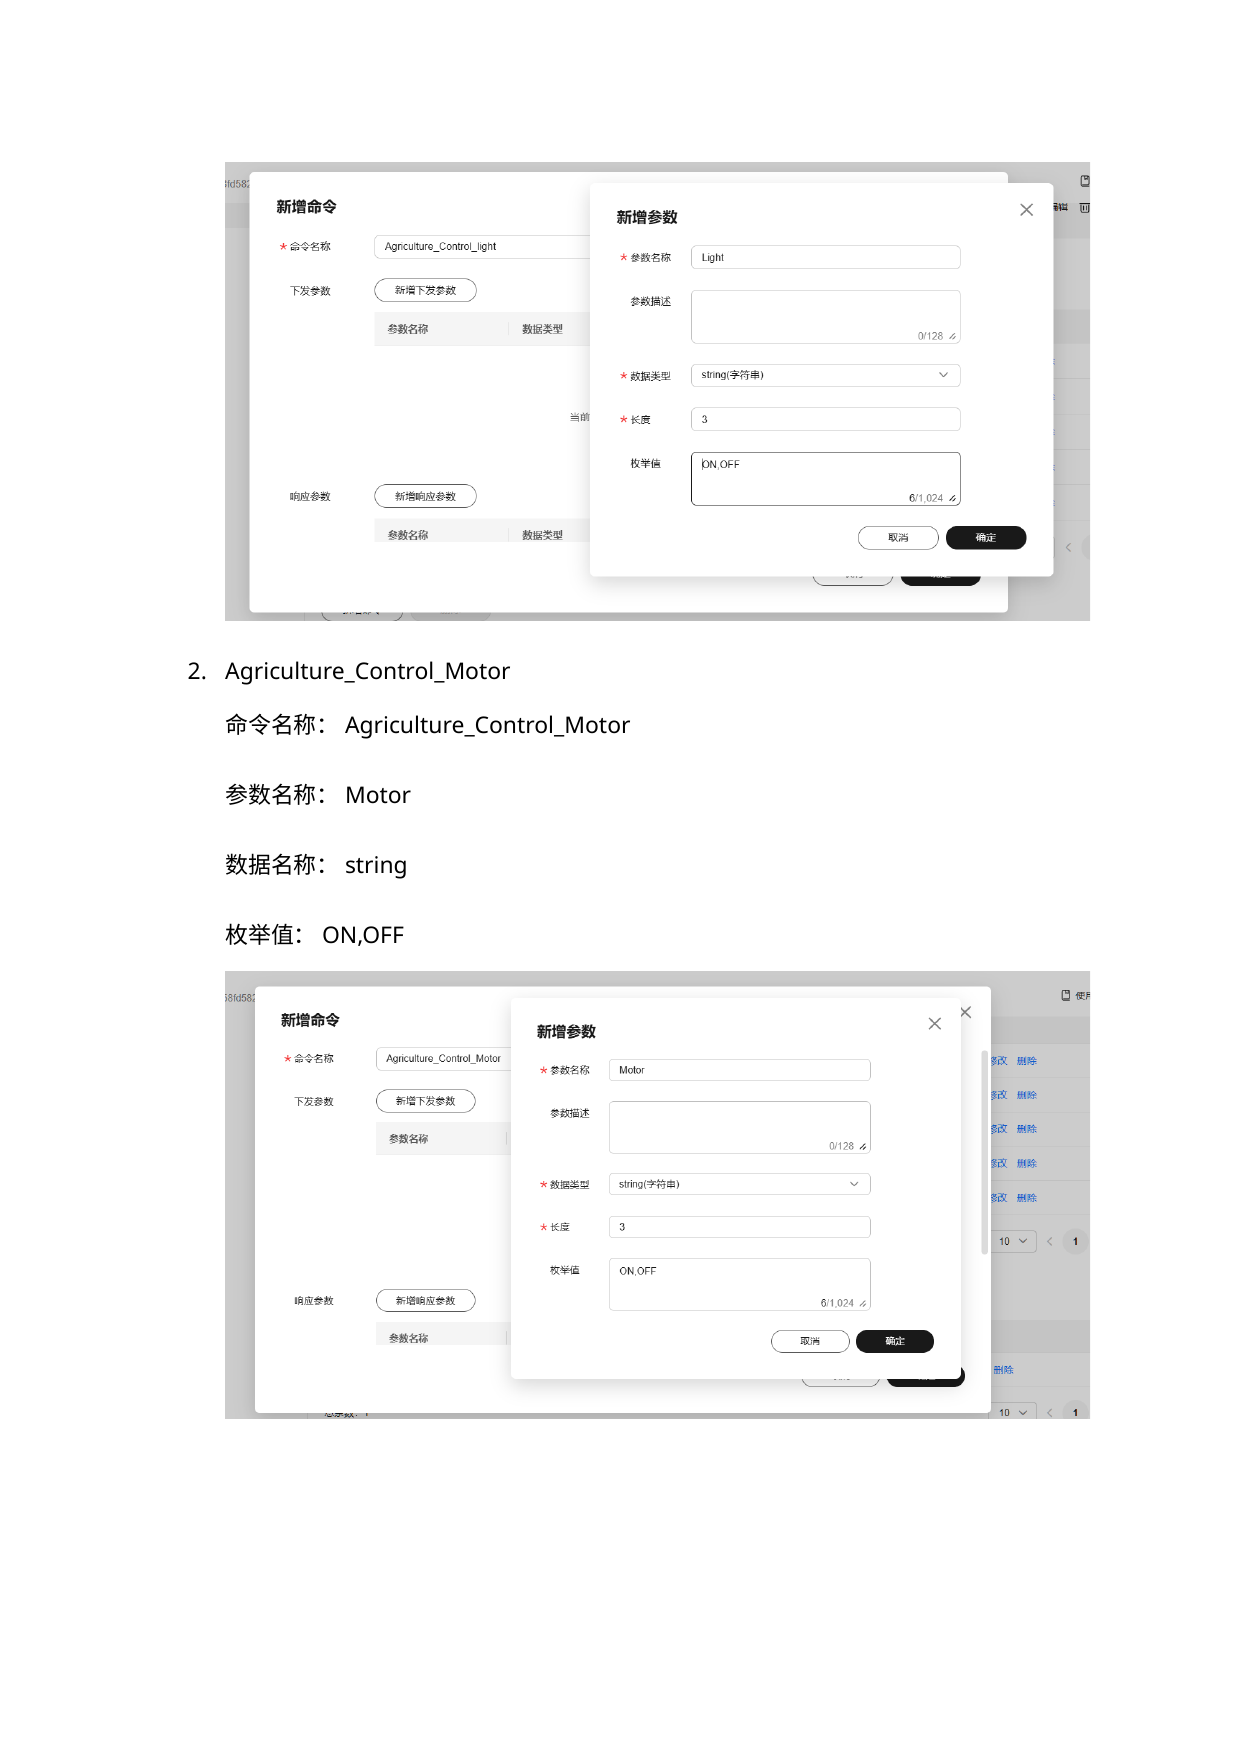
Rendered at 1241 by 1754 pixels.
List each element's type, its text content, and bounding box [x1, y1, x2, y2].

list 参数名称： Motor [225, 761, 1053, 826]
list Agriculture_Control_Motor [187, 654, 1053, 687]
list 枚举值： ON,OFF [225, 901, 1053, 966]
list 数据名称： string [225, 831, 1053, 896]
picture [225, 971, 1091, 1419]
picture [225, 162, 1091, 621]
list 命令名称： Agriculture_Control_Motor [225, 691, 1053, 756]
